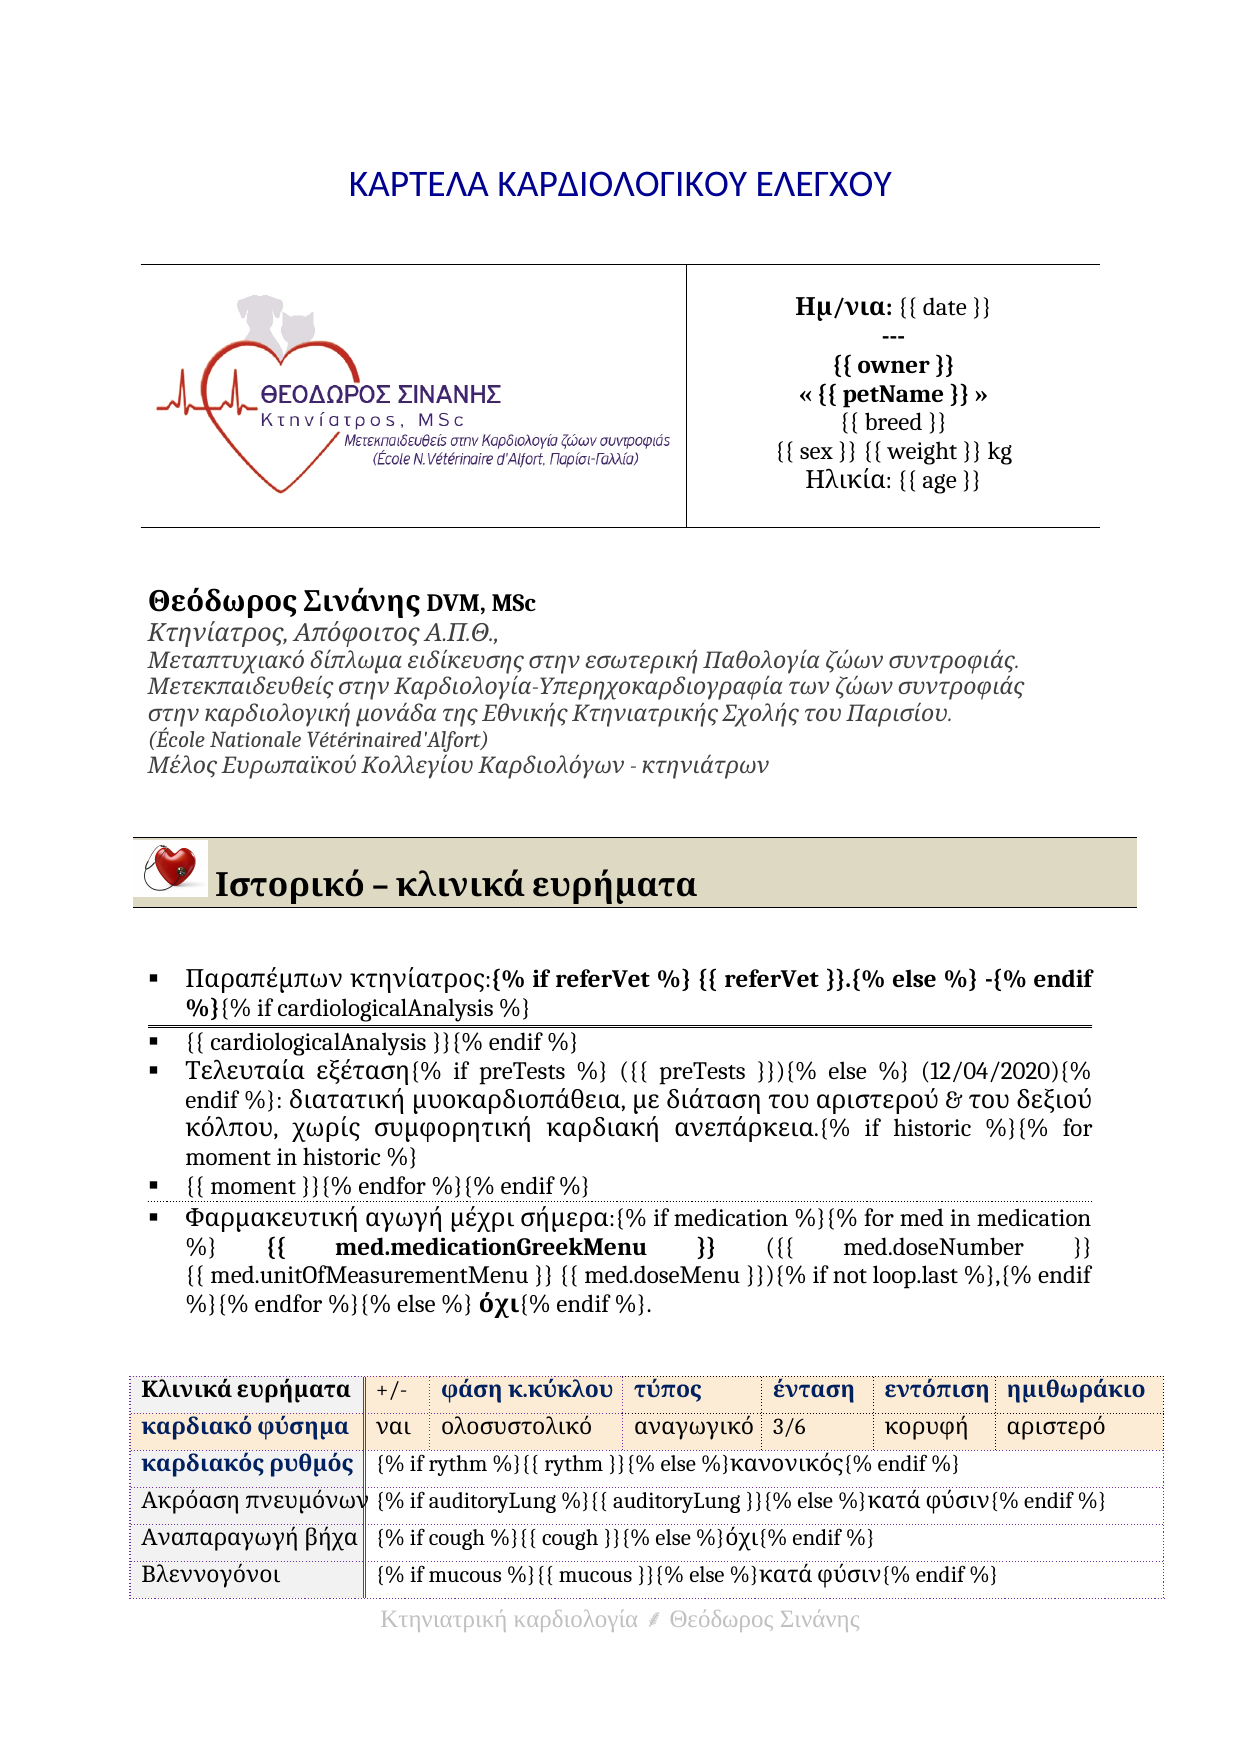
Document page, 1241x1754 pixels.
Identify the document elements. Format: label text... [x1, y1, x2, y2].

text Μέλος Ευρωπαϊκού Κολλεγίου Καρδιολόγων - κτηνιάτρων [148, 753, 1092, 779]
table_header [141, 265, 686, 527]
table_cell ολοσυστολικό [430, 1413, 623, 1450]
list Τελευταία εξέταση{% if preTests %} ({{ preTests }}){% else %} (12/04/2020){% endif %}: διατατική μυοκαρδιοπάθεια, με διάταση του αριστερού & του δεξιού κόλπου, χωρίς συμφορητική καρδιακή ανεπάρκεια.{% if historic %}{% for moment in historic %} [148, 1057, 1092, 1172]
table_cell 3/6 [762, 1413, 873, 1450]
table_cell καρδιακό φύσημα [130, 1413, 363, 1450]
list {{ cardiologicalAnalysis }}{% endif %} [148, 1028, 1092, 1057]
table_cell Ακρόαση πνευμόνων [130, 1487, 363, 1524]
table_header Ημ/νια: {{ date }} --- {{ owner }} « {{ petName }} » {{ breed }} {{ sex }} {{ weight }} kg Ηλικία: {{ age }} [687, 265, 1100, 527]
table_cell {% if cough %}{{ cough }}{% else %}όχι{% endif %} [366, 1524, 1163, 1561]
table_cell ναι [366, 1413, 429, 1450]
text Ιστορικό – κλινικά ευρήματα [133, 838, 1137, 907]
text (École Nationale Vétérinaired'Alfort) [148, 727, 1092, 753]
subtitle ΚΑΡΤΕΛΑ καρδιολογικου ελεγχου [148, 160, 1092, 206]
table_cell Αναπαραγωγή βήχα [130, 1524, 363, 1561]
list Παραπέμπων κτηνίατρος:{% if referVet %} {{ referVet }}.{% else %} -{% endif %}{% if cardiologicalAnalysis %} [148, 965, 1092, 1025]
list {{ moment }}{% endfor %}{% endif %} [148, 1172, 1092, 1201]
picture [132, 840, 208, 897]
text στην καρδιολογική μονάδα της Εθνικής Κτηνιατρικής Σχολής του Παρισίου. [148, 700, 1092, 727]
table_header Κλινικά ευρήματα [130, 1376, 363, 1413]
text Μεταπτυχιακό δίπλωμα ειδίκευσης στην εσωτερική Παθολογία ζώων συντροφιάς. [148, 648, 1092, 674]
table_cell κορυφή [873, 1413, 995, 1450]
table_cell {% if mucous %}{{ mucous }}{% else %}κατά φύσιν{% endif %} [366, 1561, 1163, 1598]
list Φαρμακευτική αγωγή μέχρι σήμερα:{% if medication %}{% for med in medication %} {{ med.medicationGreekMenu }} ({{ med.doseNumber }} {{ med.unitOfMeasurementMenu }} {{ med.doseMenu }}){% if not loop.last %},{% endif %}{% endfor %}{% else %} όχι{% endif %}. [148, 1201, 1092, 1319]
table_cell αριστερό [995, 1413, 1163, 1450]
table_header +/- [364, 1376, 429, 1413]
table_header ένταση [762, 1376, 873, 1413]
table_cell καρδιακός ρυθμός [130, 1450, 363, 1487]
table_header ημιθωράκιο [995, 1376, 1163, 1413]
text Μετεκπαιδευθείς στην Καρδιολογία-Υπερηχοκαρδιογραφία των ζώων συντροφιάς [148, 674, 1092, 700]
picture [156, 292, 671, 499]
text Κτηνίατρος, Απόφοιτος Α.Π.Θ., [148, 619, 1092, 648]
table_cell Βλεννογόνοι [130, 1561, 363, 1598]
table_header τύπος [623, 1376, 762, 1413]
text Θεόδωρος Σινάνης DVM, MSc [148, 585, 1092, 619]
table_header φάση κ.κύκλου [430, 1376, 623, 1413]
table_cell {% if rythm %}{{ rythm }}{% else %}κανονικός{% endif %} [366, 1450, 1163, 1487]
table_cell αναγωγικό [623, 1413, 762, 1450]
table_header εντόπιση [873, 1376, 995, 1413]
table_cell {% if auditoryLung %}{{ auditoryLung }}{% else %}κατά φύσιν{% endif %} [366, 1487, 1163, 1524]
